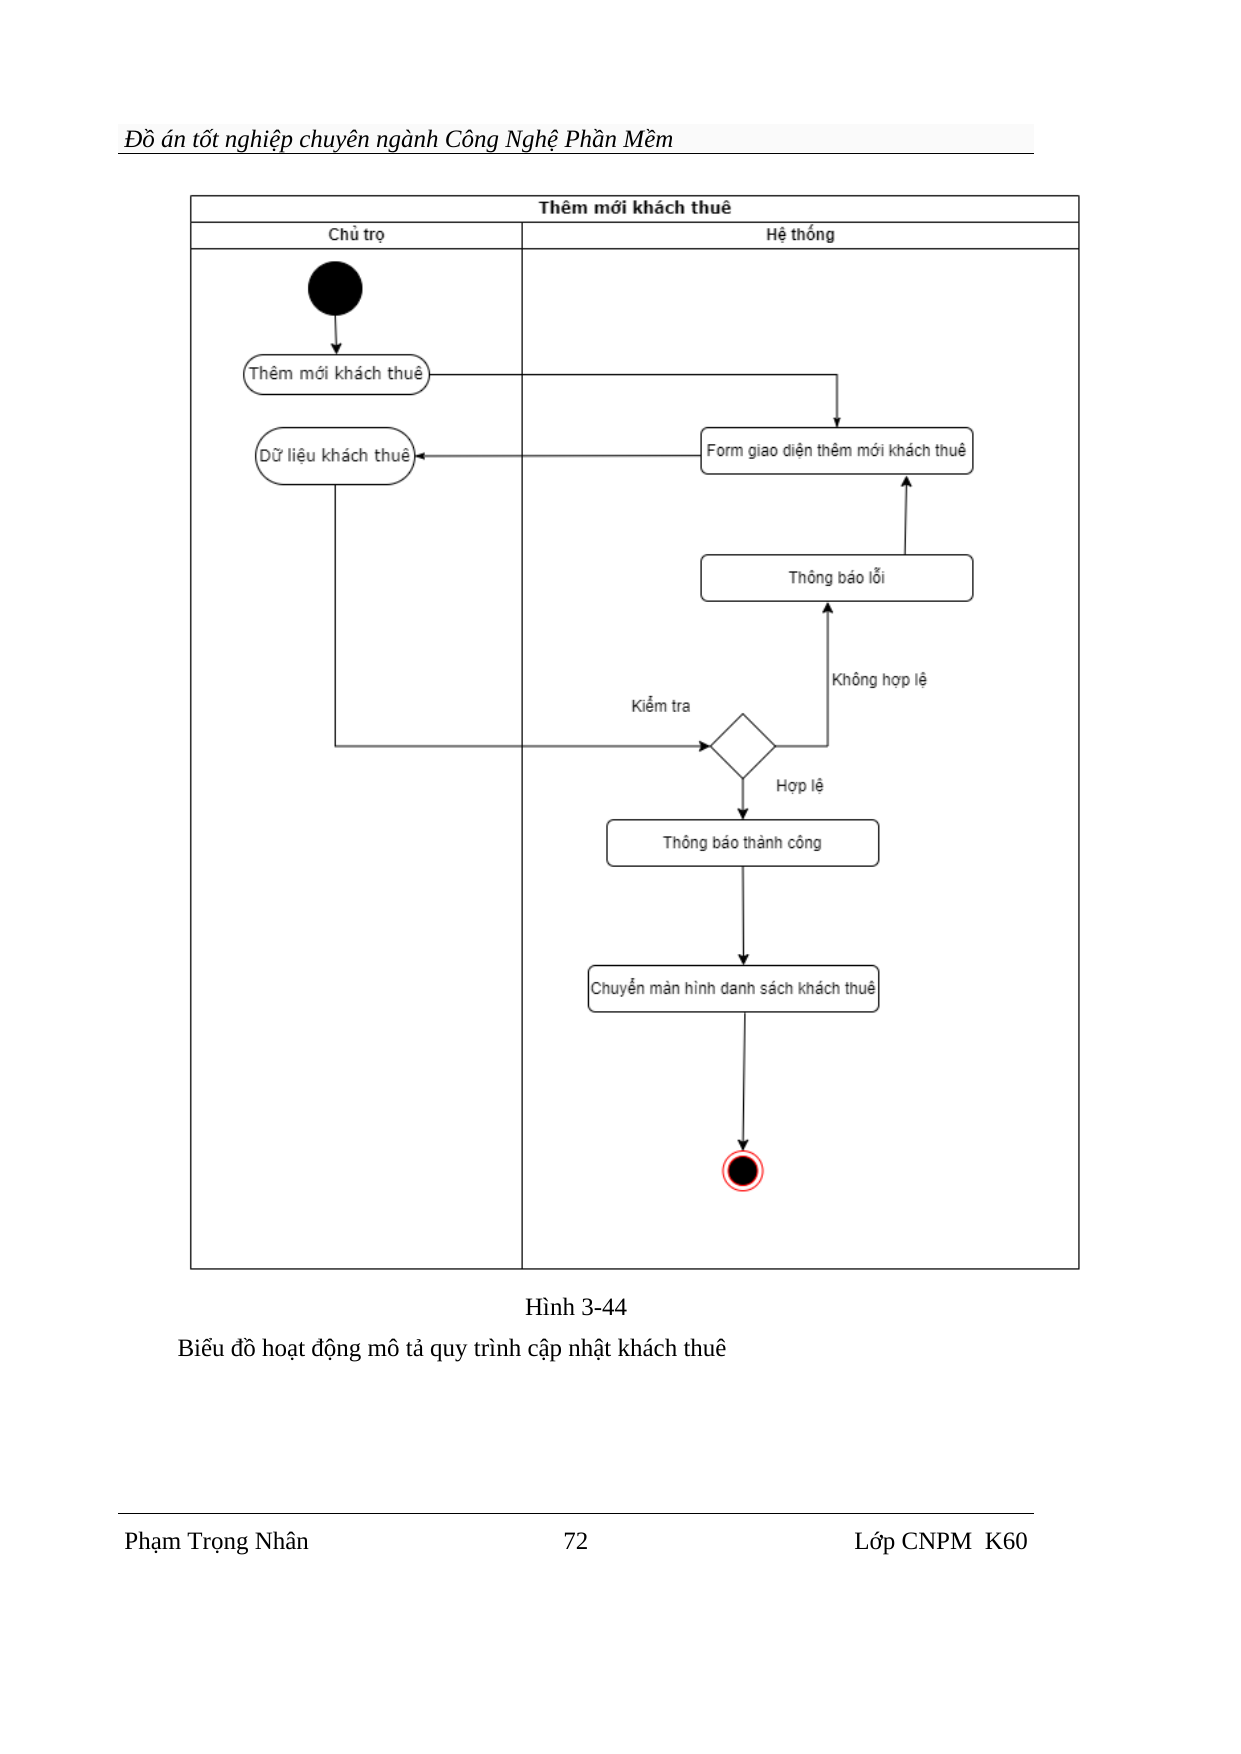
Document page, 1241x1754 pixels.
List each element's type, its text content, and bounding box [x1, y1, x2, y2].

picture [177, 182, 1093, 1283]
text Biểu đồ hoạt động mô tả quy trình cập nhật khách thuê [118, 1333, 1033, 1362]
text Hình 3-33 Biểu đồ hoạt động thêm mới khách thuê [118, 1292, 1033, 1320]
